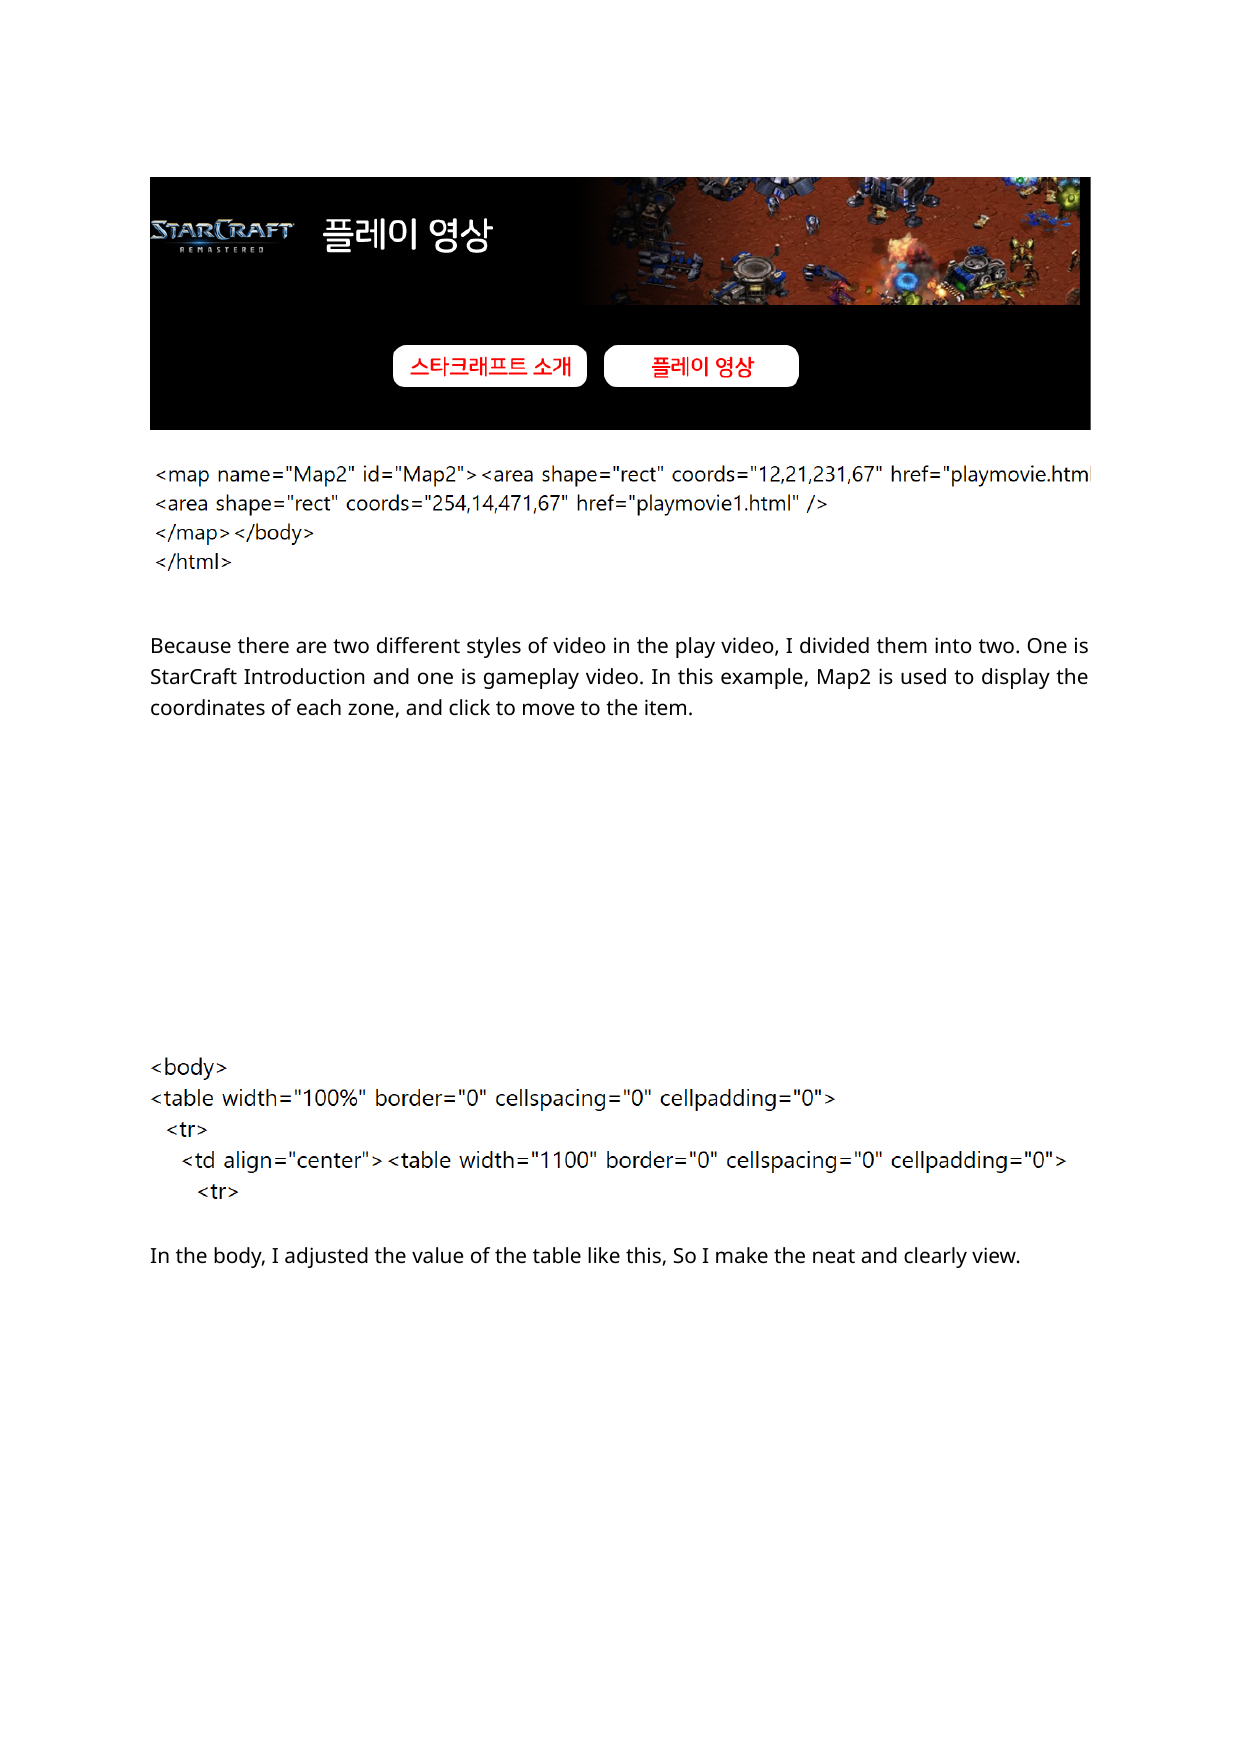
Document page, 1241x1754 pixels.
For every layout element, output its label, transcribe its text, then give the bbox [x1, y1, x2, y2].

picture [150, 177, 1091, 430]
picture [150, 1051, 1091, 1210]
text In the body, I adjusted the value of the table like this, So I make the neat and clearly view. [150, 1241, 1090, 1270]
text Because there are two different styles of video in the play video, I divided them into two. One is StarCraft Introduction and one is gameplay video. In this example, Map2 is used to display the coordinates of each zone, and click to move to the item. [150, 632, 1090, 721]
picture [150, 460, 1091, 601]
